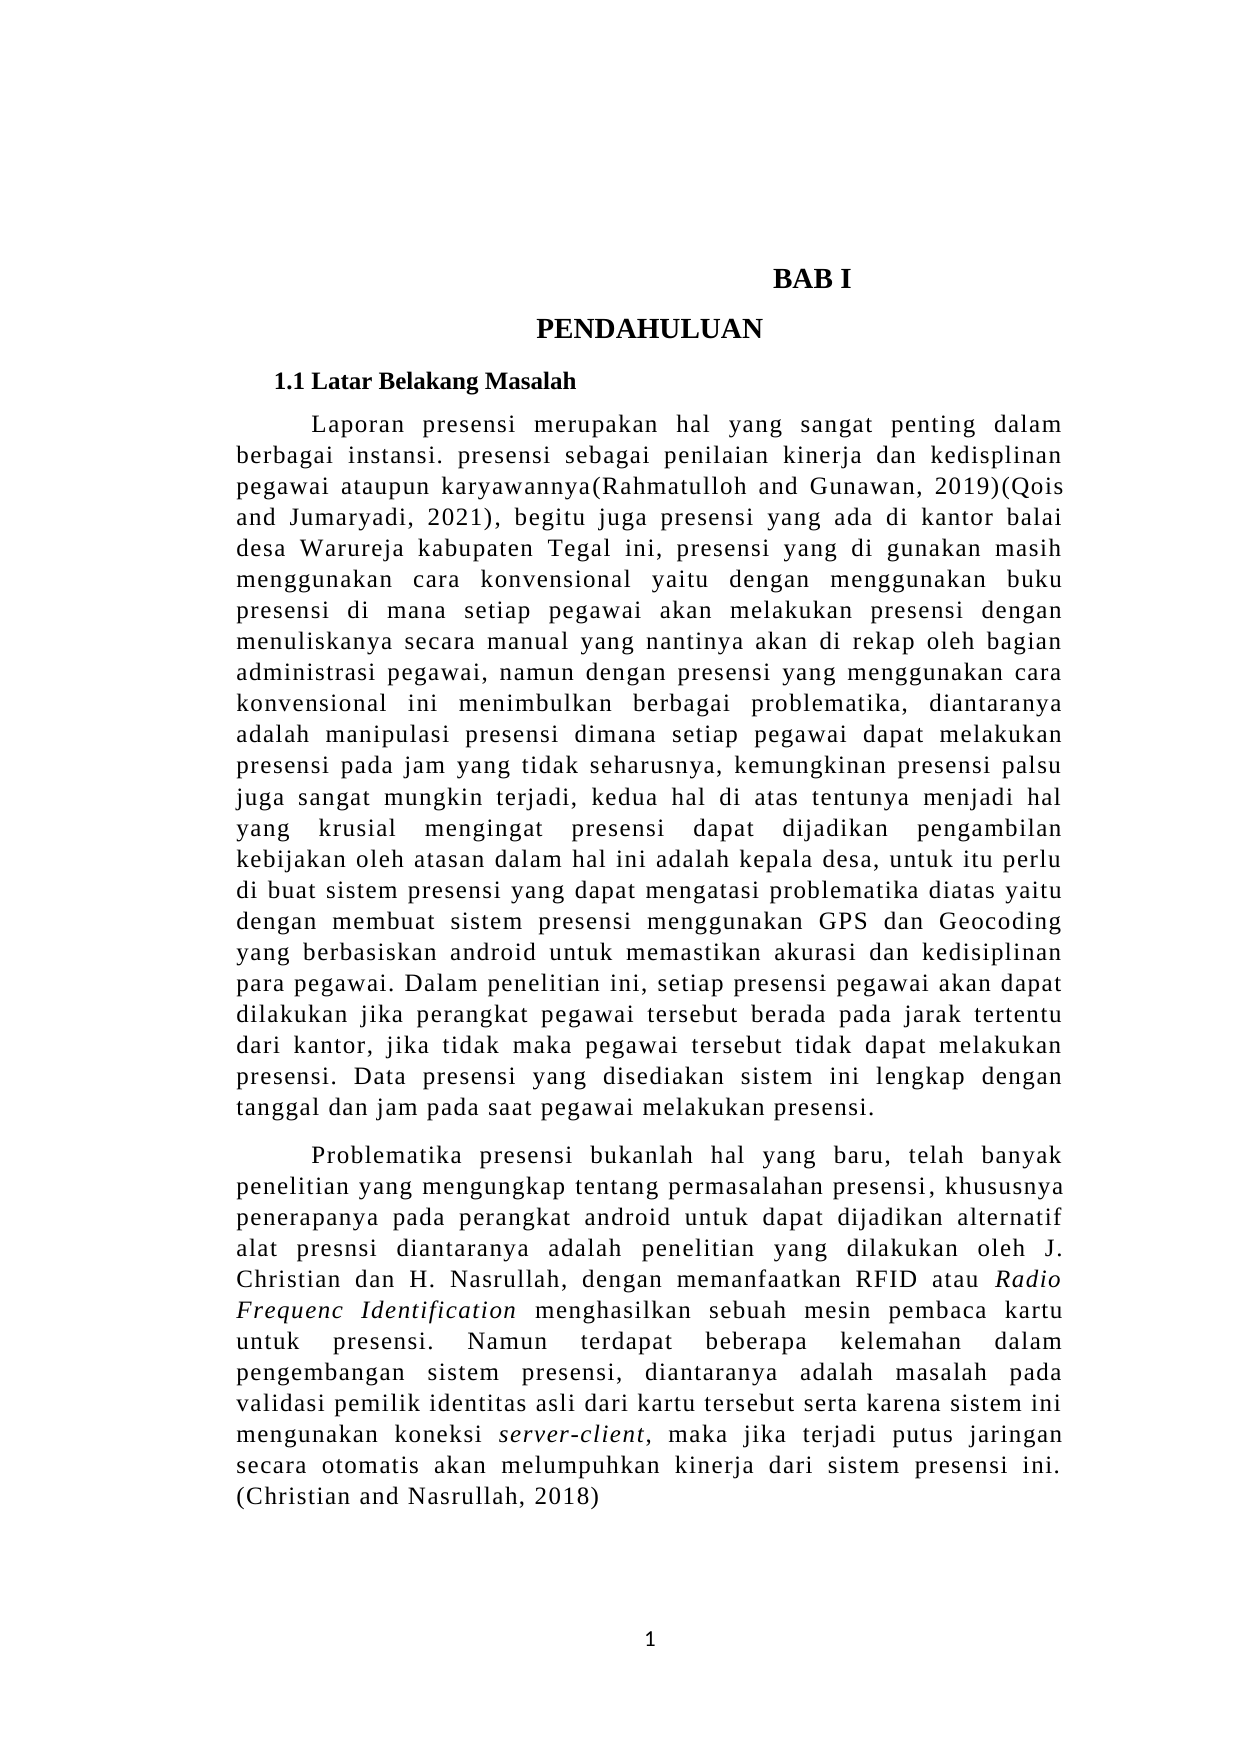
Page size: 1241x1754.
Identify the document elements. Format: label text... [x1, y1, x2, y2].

subtitle BAB I PENDAHULUAN [236, 261, 1063, 345]
subtitle Latar Belakang Masalah [274, 366, 1063, 395]
subtitle Laporan presensi merupakan hal yang sangat penting dalam berbagai instansi. presensi sebagai penilaian kinerja dan kedisplinan pegawai ataupun karyawannya(Rahmatulloh and Gunawan, 2019)(Qois and Jumaryadi, 2021), begitu juga presensi yang ada di kantor balai desa Warureja kabupaten Tegal ini, presensi yang di gunakan masih menggunakan cara konvensional yaitu dengan menggunakan buku presensi di mana setiap pegawai akan melakukan presensi dengan menuliskanya secara manual yang nantinya akan di rekap oleh bagian administrasi pegawai, namun dengan presensi yang menggunakan cara konvensional ini menimbulkan berbagai problematika, diantaranya adalah manipulasi presensi dimana setiap pegawai dapat melakukan presensi pada jam yang tidak seharusnya, kemungkinan presensi palsu juga sangat mungkin terjadi, kedua hal di atas tentunya menjadi hal yang krusial mengingat presensi dapat dijadikan pengambilan kebijakan oleh atasan dalam hal ini adalah kepala desa, untuk itu perlu di buat sistem presensi yang dapat mengatasi problematika diatas yaitu dengan membuat sistem presensi menggunakan GPS dan Geocoding yang berbasiskan android untuk memastikan akurasi dan kedisiplinan para pegawai. Dalam penelitian ini, setiap presensi pegawai akan dapat dilakukan jika perangkat pegawai tersebut berada pada jarak tertentu dari kantor, jika tidak maka pegawai tersebut tidak dapat melakukan presensi. Data presensi yang disediakan sistem ini lengkap dengan tanggal dan jam pada saat pegawai melakukan presensi. [236, 409, 1063, 1121]
subtitle Problematika presensi bukanlah hal yang baru, telah banyak penelitian yang mengungkap tentang permasalahan presensi, khususnya penerapanya pada perangkat android untuk dapat dijadikan alternatif alat presnsi diantaranya adalah penelitian yang dilakukan oleh J. Christian dan H. Nasrullah, dengan memanfaatkan RFID atau Radio Frequenc Identification menghasilkan sebuah mesin pembaca kartu untuk presensi. Namun terdapat beberapa kelemahan dalam pengembangan sistem presensi, diantaranya adalah masalah pada validasi pemilik identitas asli dari kartu tersebut serta karena sistem ini mengunakan koneksi server-client, maka jika terjadi putus jaringan secara otomatis akan melumpuhkan kinerja dari sistem presensi ini.(Christian and Nasrullah, 2018) [236, 1140, 1063, 1510]
